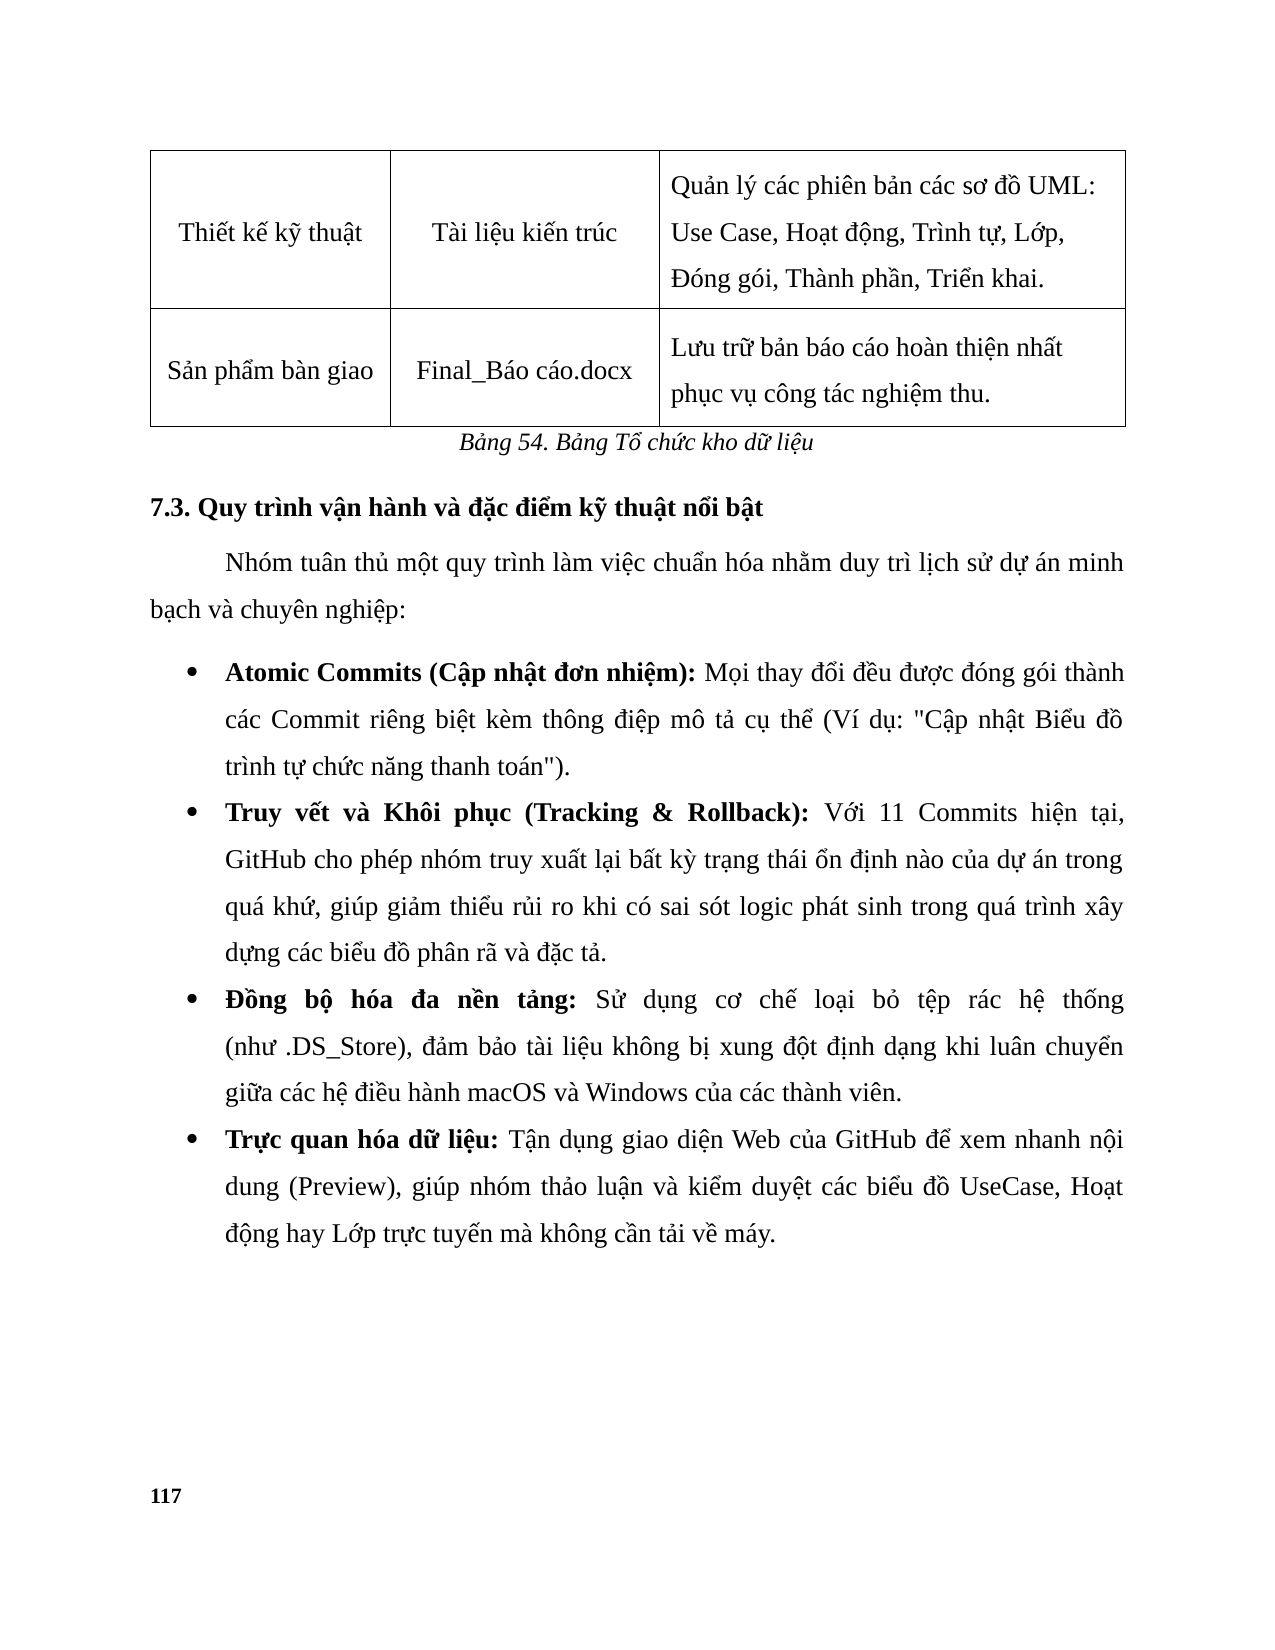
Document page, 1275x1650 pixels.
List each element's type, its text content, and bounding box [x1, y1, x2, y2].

list Trực quan hóa dữ liệu: Tận dụng giao diện Web của GitHub để xem nhanh nội dung (Preview), giúp nhóm thảo luận và kiểm duyệt các biểu đồ UseCase, Hoạt động hay Lớp trực tuyến mà không cần tải về máy. [187, 1123, 1125, 1248]
list Truy vết và Khôi phục (Tracking & Rollback): Với 11 Commits hiện tại, GitHub cho phép nhóm truy xuất lại bất kỳ trạng thái ổn định nào của dự án trong quá khứ, giúp giảm thiểu rủi ro khi có sai sót logic phát sinh trong quá trình xây dựng các biểu đồ phân rã và đặc tả. [187, 796, 1125, 968]
table_cell Thiết kế kỹ thuật [151, 151, 390, 308]
table_cell Quản lý các phiên bản các sơ đồ UML: Use Case, Hoạt động, Trình tự, Lớp, Đóng gói, Thành phần, Triển khai. [660, 151, 1125, 308]
subtitle 7.3. Quy trình vận hành và đặc điểm kỹ thuật nổi bật [150, 491, 1125, 522]
text Bảng 54. Bảng Tổ chức kho dữ liệu [150, 427, 1125, 456]
table_cell Lưu trữ bản báo cáo hoàn thiện nhất phục vụ công tác nghiệm thu. [660, 309, 1125, 426]
table_cell Tài liệu kiến trúc [391, 151, 659, 308]
table_cell Sản phẩm bàn giao [151, 309, 390, 426]
table_cell Final_Báo cáo.docx [391, 309, 659, 426]
list Đồng bộ hóa đa nền tảng: Sử dụng cơ chế loại bỏ tệp rác hệ thống (như .DS_Store), đảm bảo tài liệu không bị xung đột định dạng khi luân chuyển giữa các hệ điều hành macOS và Windows của các thành viên. [187, 983, 1125, 1108]
list Atomic Commits (Cập nhật đơn nhiệm): Mọi thay đổi đều được đóng gói thành các Commit riêng biệt kèm thông điệp mô tả cụ thể (Ví dụ: "Cập nhật Biểu đồ trình tự chức năng thanh toán"). [187, 656, 1125, 781]
text Nhóm tuân thủ một quy trình làm việc chuẩn hóa nhằm duy trì lịch sử dự án minh bạch và chuyên nghiệp: [150, 546, 1125, 624]
